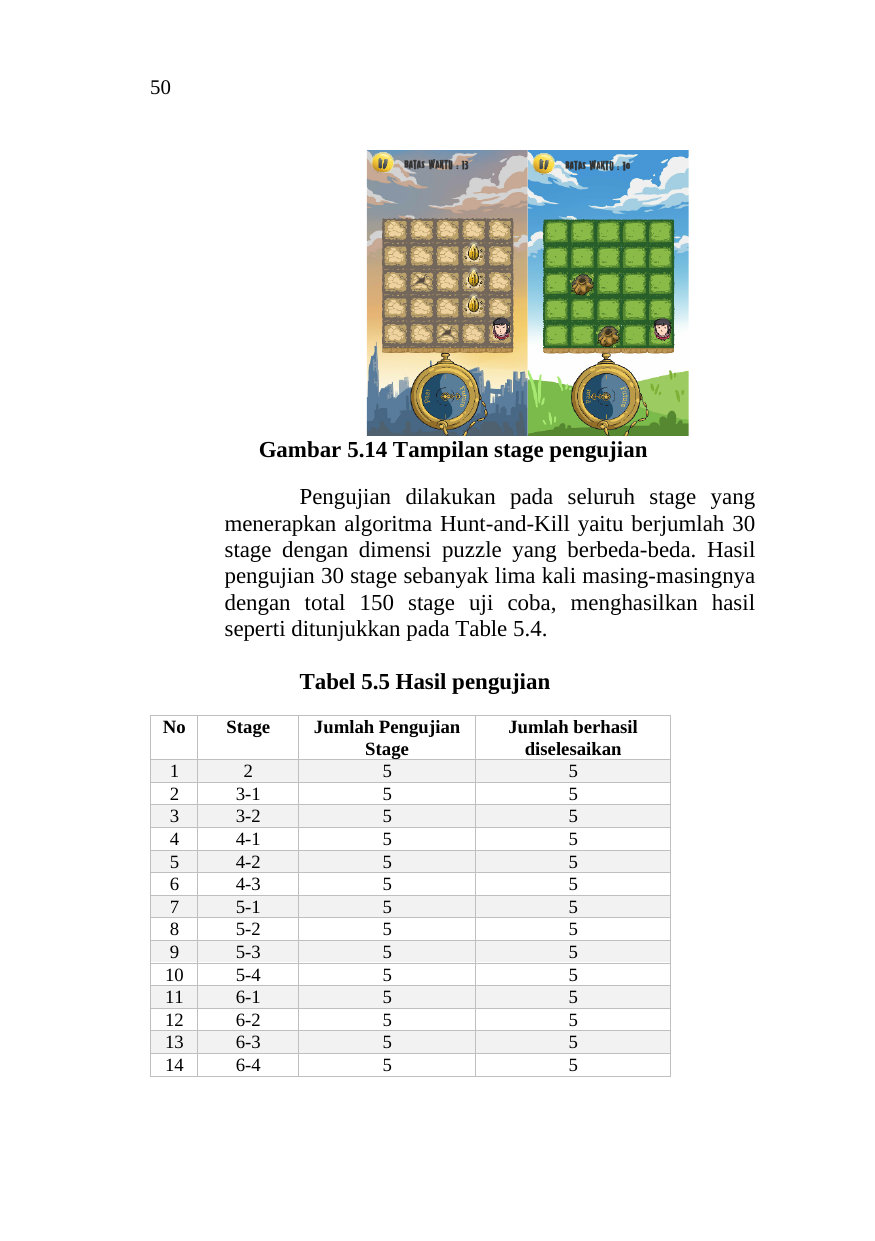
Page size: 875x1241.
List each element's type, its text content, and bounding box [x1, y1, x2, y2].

table_header Jumlah Pengujian Stage [299, 716, 475, 759]
table_cell 5 [476, 783, 670, 804]
table_cell 5 [299, 760, 475, 782]
table_cell 14 [151, 1054, 197, 1076]
table_cell 5 [299, 941, 475, 962]
table_cell 5 [299, 918, 475, 940]
table_cell 5 [476, 964, 670, 985]
table_cell 5 [476, 986, 670, 1008]
text Pengujian dilakukan pada seluruh stage yang menerapkan algoritma Hunt-and-Kill yaitu berjumlah 30 stage dengan dimensi puzzle yang berbeda-beda. Hasil pengujian 30 stage sebanyak lima kali masing-masingnya dengan total 150 stage uji coba, menghasilkan hasil seperti ditunjukkan pada Table 5.4. [224, 483, 756, 641]
table_cell 5 [476, 1009, 670, 1030]
table_cell 6-4 [198, 1054, 298, 1076]
table_cell 4-3 [198, 873, 298, 895]
table_cell 5-1 [198, 896, 298, 917]
picture [366, 150, 689, 436]
table_cell 5 [476, 760, 670, 782]
table_header No [151, 716, 197, 759]
table_cell 13 [151, 1031, 197, 1053]
table_cell 2 [198, 760, 298, 782]
table_cell 2 [151, 783, 197, 804]
table_cell 3 [151, 805, 197, 827]
table_cell 5 [476, 941, 670, 962]
table_cell 5 [476, 828, 670, 849]
table_cell 5 [476, 805, 670, 827]
table_cell 5 [299, 986, 475, 1008]
table_cell 11 [151, 986, 197, 1008]
table_cell 8 [151, 918, 197, 940]
table_cell 5 [299, 896, 475, 917]
table_cell 12 [151, 1009, 197, 1030]
table_cell 5 [299, 783, 475, 804]
table_cell 5 [299, 1054, 475, 1076]
table_cell 5 [476, 1054, 670, 1076]
table_cell 5 [476, 918, 670, 940]
table_cell 5 [476, 873, 670, 895]
table_cell 5-3 [198, 941, 298, 962]
table_cell 5 [476, 1031, 670, 1053]
table_cell 9 [151, 941, 197, 962]
table_cell 5 [299, 1009, 475, 1030]
table_cell 5 [299, 964, 475, 985]
table_cell 5 [299, 828, 475, 849]
table_header Jumlah berhasil diselesaikan [476, 716, 670, 759]
table_cell 5 [299, 873, 475, 895]
table_cell 1 [151, 760, 197, 782]
table_header Stage [198, 716, 298, 759]
table_cell 5-2 [198, 918, 298, 940]
table_cell 10 [151, 964, 197, 985]
table_cell 3-2 [198, 805, 298, 827]
table_cell 6 [151, 873, 197, 895]
table_cell 5 [299, 1031, 475, 1053]
table_cell 6-2 [198, 1009, 298, 1030]
table_cell 5-4 [198, 964, 298, 985]
table_cell 3-1 [198, 783, 298, 804]
table_cell 7 [151, 896, 197, 917]
table_cell 5 [476, 896, 670, 917]
table_cell 6-3 [198, 1031, 298, 1053]
table_cell 6-1 [198, 986, 298, 1008]
table_cell 5 [476, 851, 670, 872]
table_cell 4-1 [198, 828, 298, 849]
table_cell 5 [299, 805, 475, 827]
table_cell 4-2 [198, 851, 298, 872]
table_cell 4 [151, 828, 197, 849]
table_cell 5 [299, 851, 475, 872]
table_cell 5 [151, 851, 197, 872]
